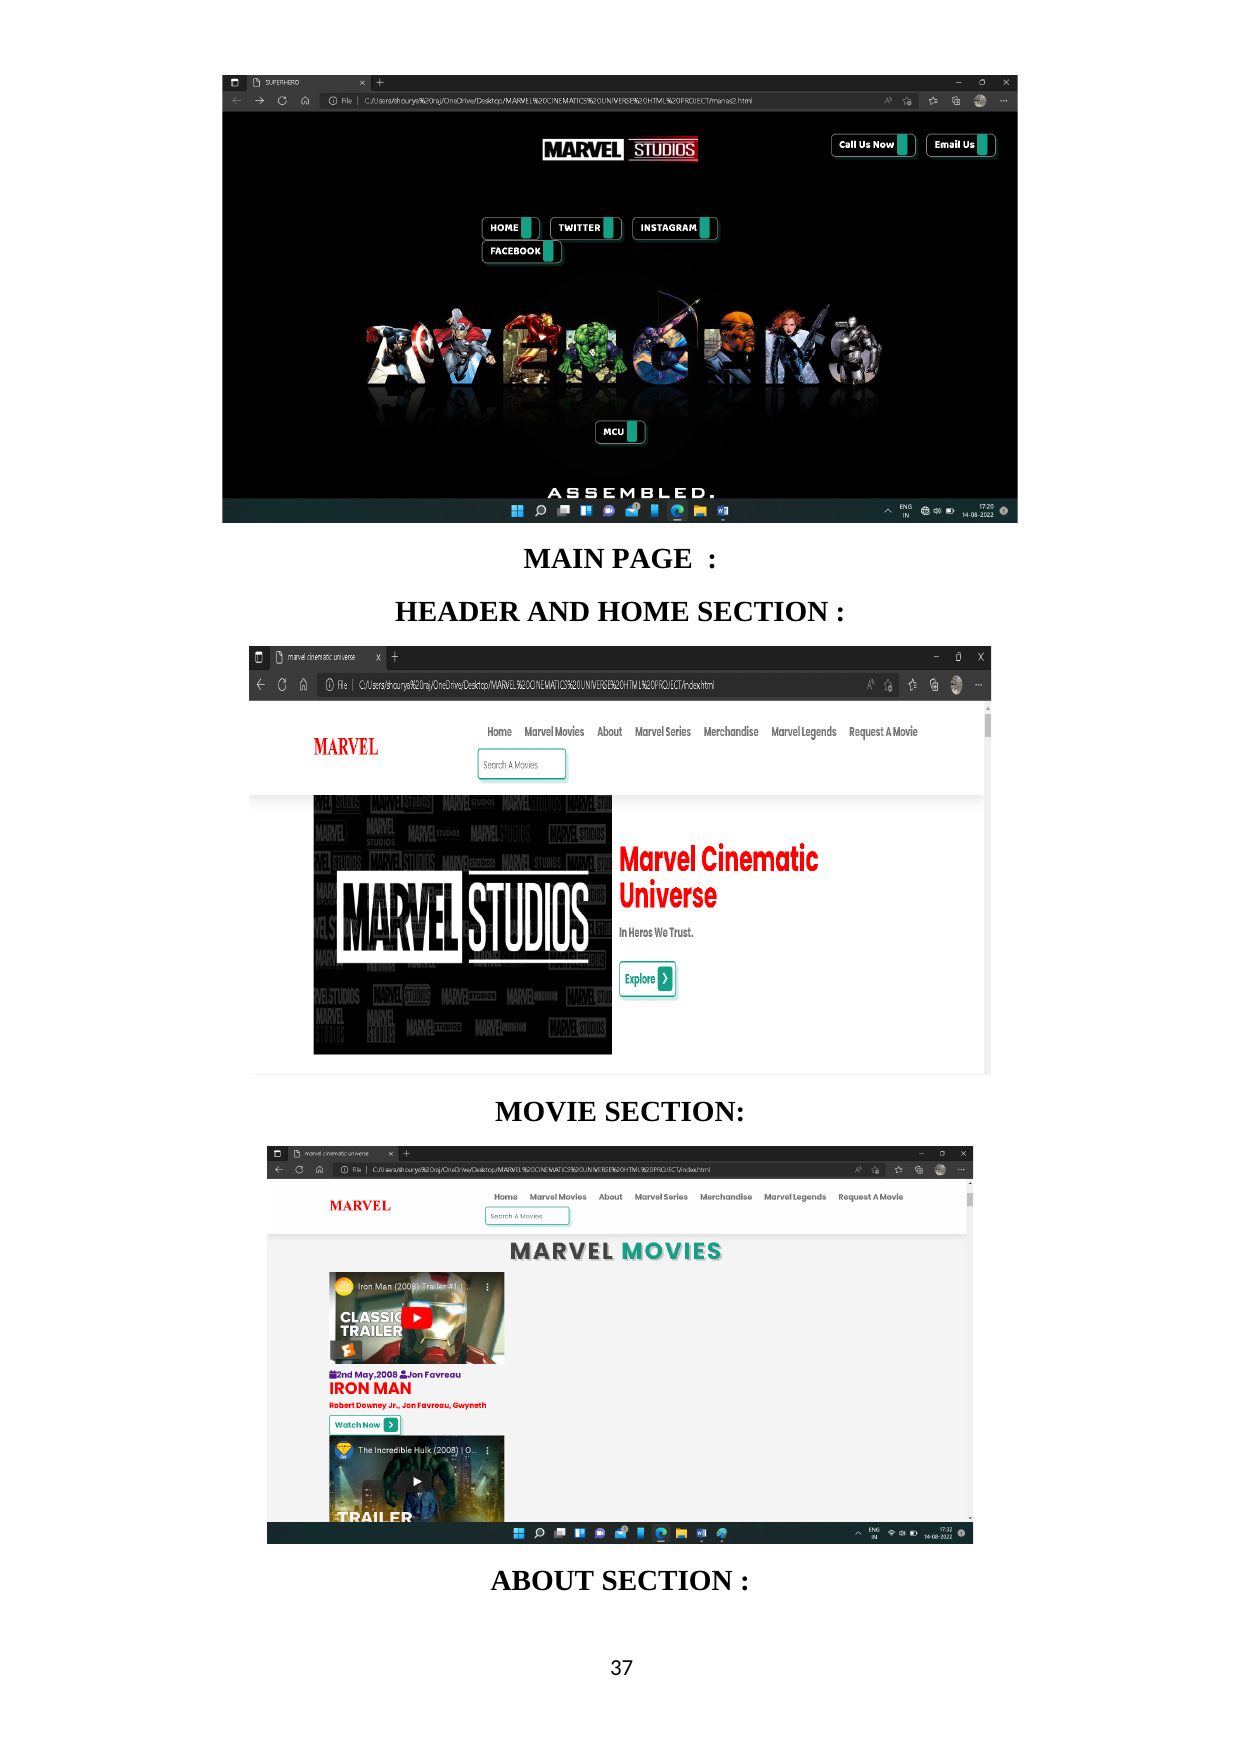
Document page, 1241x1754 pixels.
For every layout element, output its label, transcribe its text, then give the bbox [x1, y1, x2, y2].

text MOVIE SECTION: [75, 1094, 1165, 1127]
picture [267, 1146, 974, 1544]
text HEADER AND HOME SECTION : [75, 594, 1165, 627]
picture [222, 75, 1018, 523]
text MAIN PAGE : [75, 541, 1165, 575]
picture [249, 646, 992, 1075]
text ABOUT SECTION : [75, 1563, 1165, 1596]
